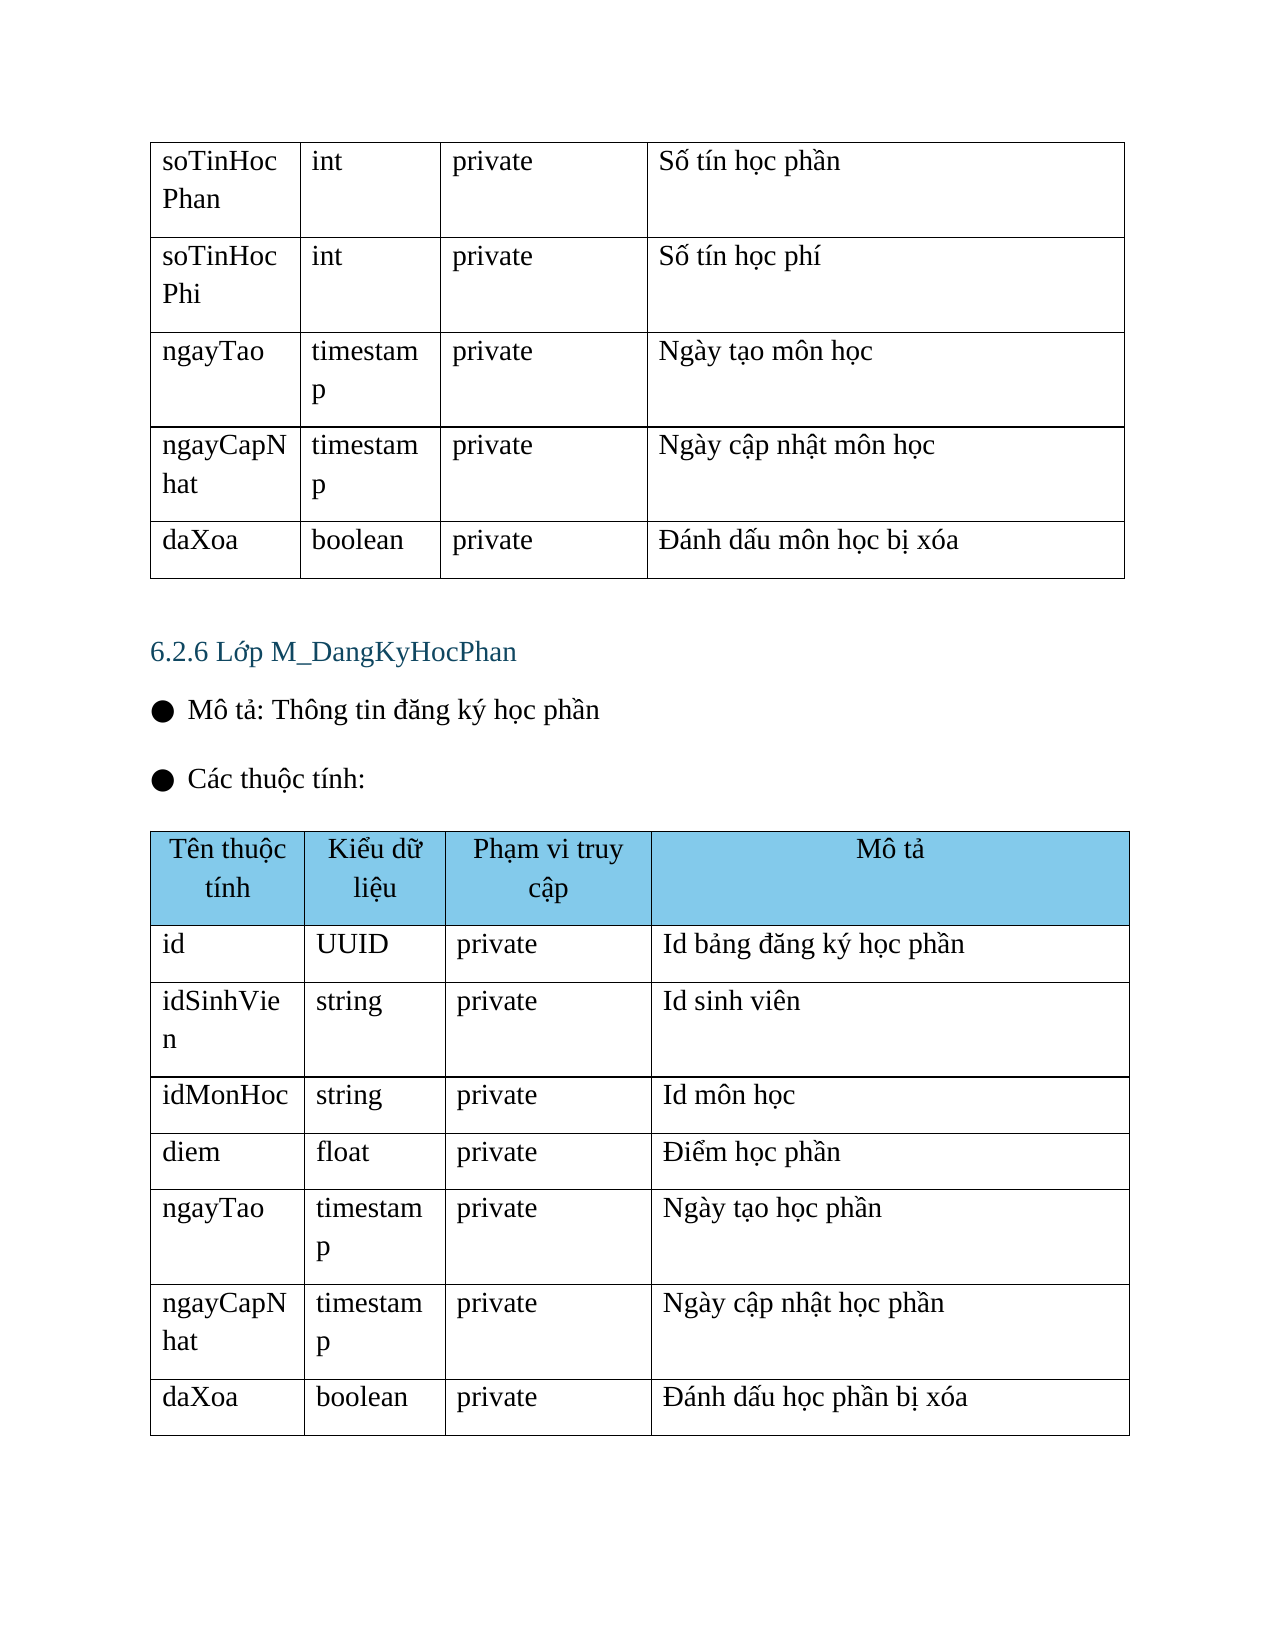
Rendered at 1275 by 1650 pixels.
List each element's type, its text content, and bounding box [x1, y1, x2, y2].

subtitle 6.2.6 Lớp M_DangKyHocPhan [150, 634, 1125, 667]
table_cell Điểm học phần [652, 1134, 1129, 1189]
table_cell idSinhVien [151, 983, 304, 1076]
table_header Phạm vi truy cập [446, 832, 651, 925]
table_cell private [441, 238, 647, 332]
table_cell Đánh dấu môn học bị xóa [648, 522, 1124, 577]
table_cell private [446, 926, 651, 982]
table_cell timestamp [301, 333, 440, 426]
table_cell private [441, 522, 647, 577]
table_cell Số tín học phần [648, 143, 1124, 237]
list Mô tả: Thông tin đăng ký học phần [150, 676, 1125, 736]
table_cell private [446, 1134, 651, 1189]
table_cell private [441, 428, 647, 521]
table_cell string [305, 1078, 445, 1133]
table_cell private [446, 1285, 651, 1378]
table_cell private [446, 983, 651, 1076]
list Các thuộc tính: [150, 745, 1125, 805]
table_cell ngayCapNhat [151, 428, 300, 521]
table_cell UUID [305, 926, 445, 982]
table_cell Ngày tạo môn học [648, 333, 1124, 426]
table_cell Ngày tạo học phần [652, 1190, 1129, 1284]
table_cell private [441, 143, 647, 237]
table_cell id [151, 926, 304, 982]
table_cell timestamp [301, 428, 440, 521]
table_header Mô tả [652, 832, 1129, 925]
table_cell Ngày cập nhật học phần [652, 1285, 1129, 1378]
table_cell private [446, 1190, 651, 1284]
table_cell daXoa [151, 522, 300, 577]
table_cell int [301, 238, 440, 332]
table_cell ngayTao [151, 333, 300, 426]
table_cell diem [151, 1134, 304, 1189]
table_header Tên thuộc tính [151, 832, 304, 925]
table_cell Id môn học [652, 1078, 1129, 1133]
table_cell private [446, 1380, 651, 1435]
table_cell Id bảng đăng ký học phần [652, 926, 1129, 982]
table_cell Đánh dấu học phần bị xóa [652, 1380, 1129, 1435]
table_cell Số tín học phí [648, 238, 1124, 332]
table_cell string [305, 983, 445, 1076]
table_cell daXoa [151, 1380, 304, 1435]
table_cell private [446, 1078, 651, 1133]
table_cell boolean [301, 522, 440, 577]
table_cell private [441, 333, 647, 426]
table_header Kiểu dữ liệu [305, 832, 445, 925]
table_cell soTinHocPhan [151, 143, 300, 237]
table_cell ngayTao [151, 1190, 304, 1284]
table_cell idMonHoc [151, 1078, 304, 1133]
table_cell int [301, 143, 440, 237]
table_cell Id sinh viên [652, 983, 1129, 1076]
table_cell soTinHocPhi [151, 238, 300, 332]
table_cell Ngày cập nhật môn học [648, 428, 1124, 521]
table_cell float [305, 1134, 445, 1189]
table_cell boolean [305, 1380, 445, 1435]
table_cell timestamp [305, 1285, 445, 1378]
table_cell timestamp [305, 1190, 445, 1284]
table_cell ngayCapNhat [151, 1285, 304, 1378]
